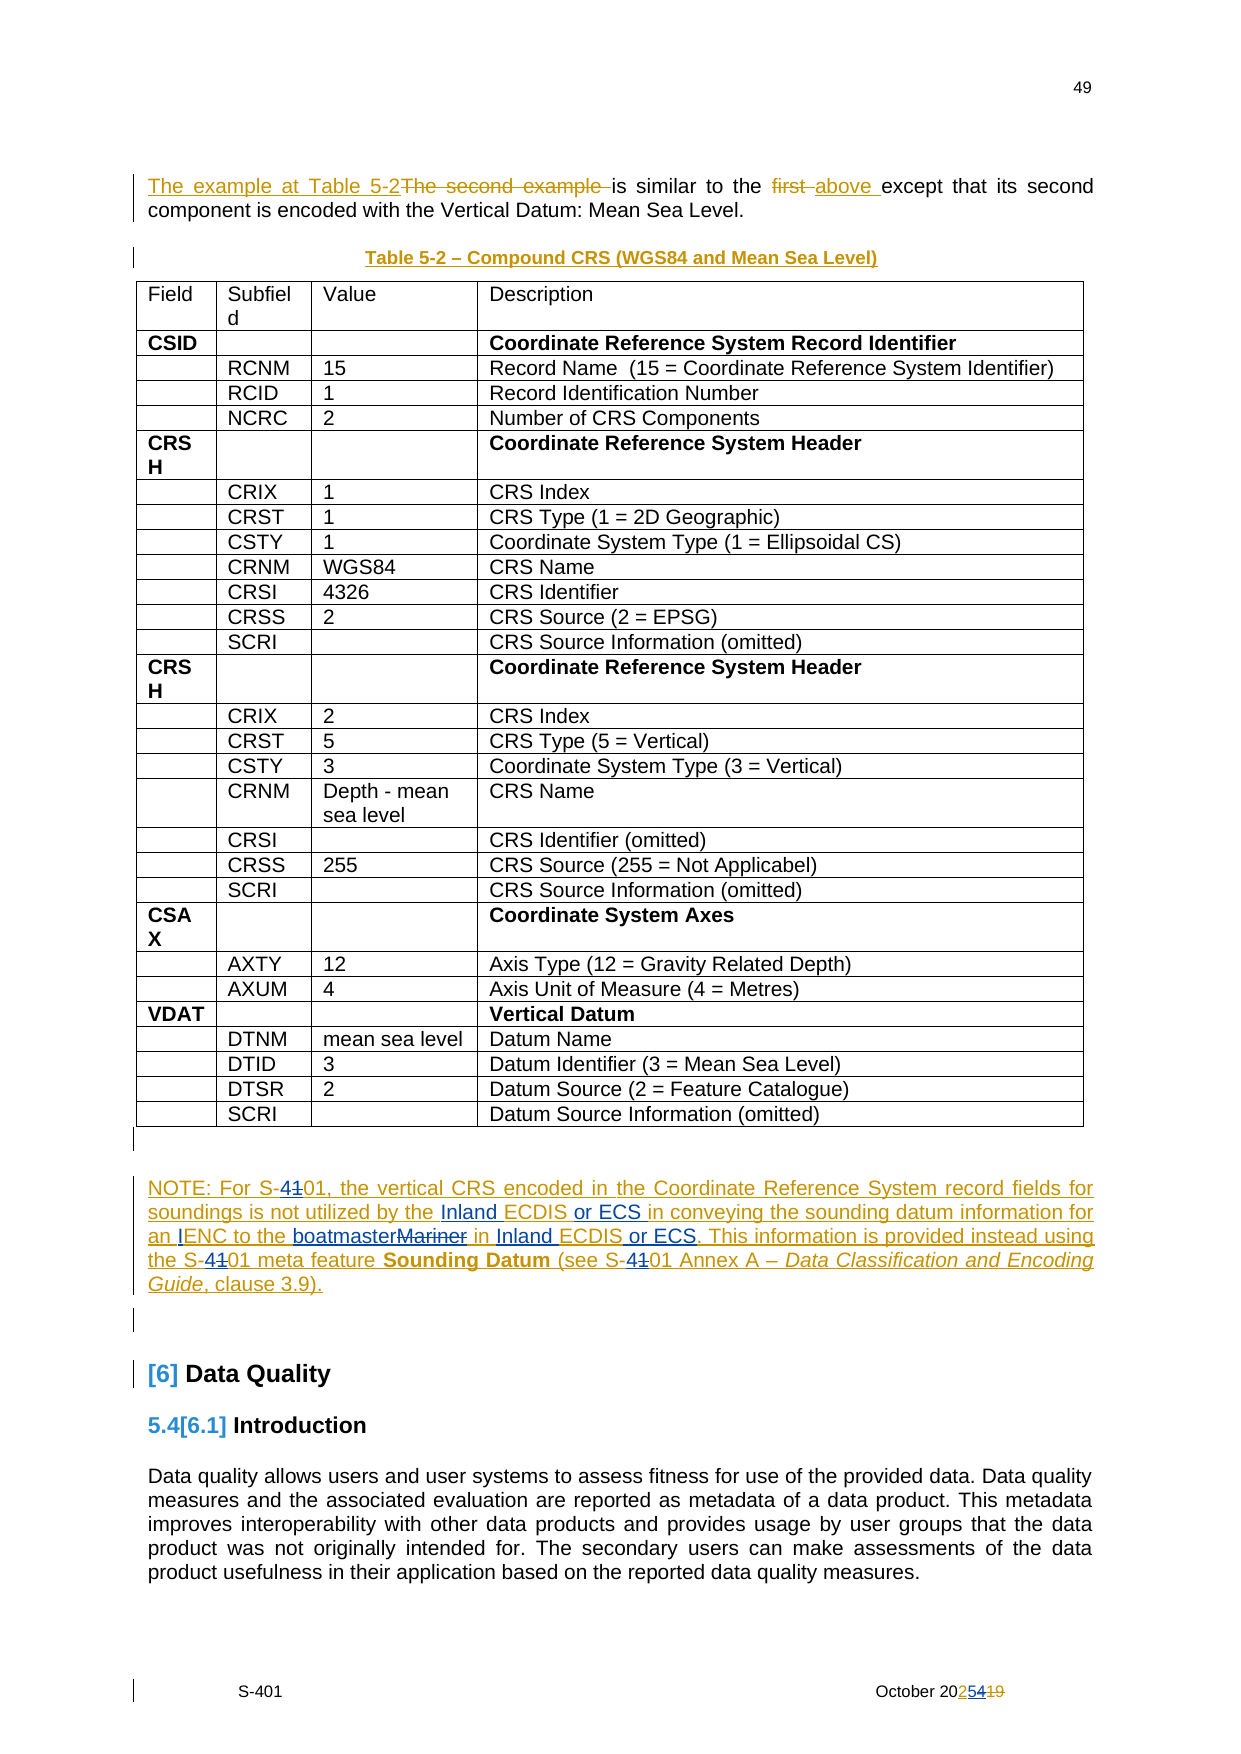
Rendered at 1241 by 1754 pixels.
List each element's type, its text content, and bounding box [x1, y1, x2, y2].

table_cell CRS Source (255 = Not Applicabel) [478, 853, 1083, 877]
table_cell CSTY [217, 530, 311, 554]
table_cell 3 [312, 1052, 477, 1076]
text is similar to the except that its second component is encoded with the Vertical Datum: Mean Sea Level. [148, 174, 1094, 222]
table_cell 1 [312, 505, 477, 529]
table_cell [137, 580, 216, 604]
table_header Subfield [217, 282, 311, 330]
table_cell [137, 1102, 216, 1126]
table_cell Record Name (15 = Coordinate Reference System Identifier) [478, 356, 1083, 380]
table_cell 15 [312, 356, 477, 380]
table_cell 1 [312, 381, 477, 405]
table_cell [137, 605, 216, 629]
table_cell [312, 828, 477, 852]
table_cell [312, 331, 477, 355]
table_cell [137, 630, 216, 654]
table_cell WGS84 [312, 555, 477, 579]
table_cell CRST [217, 729, 311, 753]
table_cell [137, 878, 216, 902]
table_cell Depth - mean sea level [312, 779, 477, 827]
table_cell CRSI [217, 580, 311, 604]
table_cell CRSS [217, 605, 311, 629]
table_cell Coordinate System Axes [478, 903, 1083, 951]
table_cell Number of CRS Components [478, 406, 1083, 430]
table_cell [217, 1002, 311, 1026]
table_cell [137, 729, 216, 753]
table_cell Datum Identifier (3 = Mean Sea Level) [478, 1052, 1083, 1076]
table_cell [217, 903, 311, 951]
table_cell CSAX [137, 903, 216, 951]
table_cell CRS Type (5 = Vertical) [478, 729, 1083, 753]
table_cell CRSH [137, 655, 216, 703]
table_cell [137, 704, 216, 728]
table_cell Vertical Datum [478, 1002, 1083, 1026]
table_cell AXUM [217, 977, 311, 1001]
table_cell Coordinate System Type (1 = Ellipsoidal CS) [478, 530, 1083, 554]
table_cell [312, 1102, 477, 1126]
table_cell [137, 381, 216, 405]
table_cell Axis Unit of Measure (4 = Metres) [478, 977, 1083, 1001]
table_cell 2 [312, 704, 477, 728]
table_cell [137, 977, 216, 1001]
table_cell [137, 779, 216, 827]
table_cell CRS Name [478, 555, 1083, 579]
table_cell [312, 878, 477, 902]
table_cell VDAT [137, 1002, 216, 1026]
table_cell 4326 [312, 580, 477, 604]
table_cell CRS Name [478, 779, 1083, 827]
table_cell Record Identification Number [478, 381, 1083, 405]
table_cell 5 [312, 729, 477, 753]
table_cell Datum Source Information (omitted) [478, 1102, 1083, 1126]
table_cell CRS Index [478, 704, 1083, 728]
table_cell Coordinate Reference System Record Identifier [478, 331, 1083, 355]
table_cell CRS Identifier [478, 580, 1083, 604]
table_cell [137, 1077, 216, 1101]
table_cell 2 [312, 1077, 477, 1101]
table_cell Axis Type (12 = Gravity Related Depth) [478, 952, 1083, 976]
table_cell CRSH [137, 431, 216, 479]
table_cell [312, 630, 477, 654]
table_cell 3 [312, 754, 477, 778]
table_cell CRNM [217, 779, 311, 827]
table_cell Datum Source (2 = Feature Catalogue) [478, 1077, 1083, 1101]
table_cell [137, 530, 216, 554]
table_cell AXTY [217, 952, 311, 976]
table_cell [137, 828, 216, 852]
subtitle Data Quality [148, 1360, 1094, 1388]
table_cell NCRC [217, 406, 311, 430]
table_cell CRIX [217, 480, 311, 504]
table_header Value [312, 282, 477, 330]
table_cell [217, 431, 311, 479]
table_cell CRS Source Information (omitted) [478, 630, 1083, 654]
table_cell SCRI [217, 878, 311, 902]
table_cell CSTY [217, 754, 311, 778]
table_cell [137, 406, 216, 430]
table_cell [137, 356, 216, 380]
table_cell DTID [217, 1052, 311, 1076]
table_cell 2 [312, 406, 477, 430]
table_cell [137, 853, 216, 877]
table_cell [137, 1027, 216, 1051]
table_cell Coordinate Reference System Header [478, 655, 1083, 703]
table_cell CRS Type (1 = 2D Geographic) [478, 505, 1083, 529]
table_cell [137, 952, 216, 976]
table_cell SCRI [217, 1102, 311, 1126]
table_cell 1 [312, 480, 477, 504]
table_cell CRS Source Information (omitted) [478, 878, 1083, 902]
table_cell CRSI [217, 828, 311, 852]
table_cell Coordinate System Type (3 = Vertical) [478, 754, 1083, 778]
table_cell RCNM [217, 356, 311, 380]
table_cell CRSS [217, 853, 311, 877]
table_cell 255 [312, 853, 477, 877]
table_cell Datum Name [478, 1027, 1083, 1051]
table_cell CRNM [217, 555, 311, 579]
table_cell [312, 655, 477, 703]
table_cell 4 [312, 977, 477, 1001]
table_cell [312, 1002, 477, 1026]
subtitle Introduction [148, 1413, 1094, 1439]
text Data quality allows users and user systems to assess fitness for use of the provided data. Data quality measures and the associated evaluation are reported as metadata of a data product. This metadata improves interoperability with other data products and provides usage by user groups that the data product was not originally intended for. The secondary users can make assessments of the data product usefulness in their application based on the reported data quality measures. [148, 1464, 1094, 1584]
table_cell [312, 431, 477, 479]
table_cell CSID [137, 331, 216, 355]
table_cell [137, 555, 216, 579]
table_cell SCRI [217, 630, 311, 654]
table_cell CRS Index [478, 480, 1083, 504]
table_cell CRS Identifier (omitted) [478, 828, 1083, 852]
table_cell DTSR [217, 1077, 311, 1101]
table_cell 2 [312, 605, 477, 629]
table_cell [137, 480, 216, 504]
table_cell DTNM [217, 1027, 311, 1051]
table_cell [137, 1052, 216, 1076]
table_cell CRS Source (2 = EPSG) [478, 605, 1083, 629]
table_header Field [137, 282, 216, 330]
table_cell Coordinate Reference System Header [478, 431, 1083, 479]
table_cell [312, 903, 477, 951]
table_cell [217, 331, 311, 355]
table_cell 1 [312, 530, 477, 554]
table_cell [217, 655, 311, 703]
table_cell [137, 754, 216, 778]
table_cell mean sea level [312, 1027, 477, 1051]
table_header Description [478, 282, 1083, 330]
table_cell RCID [217, 381, 311, 405]
table_cell CRST [217, 505, 311, 529]
table_cell CRIX [217, 704, 311, 728]
table_cell [137, 505, 216, 529]
table_cell 12 [312, 952, 477, 976]
